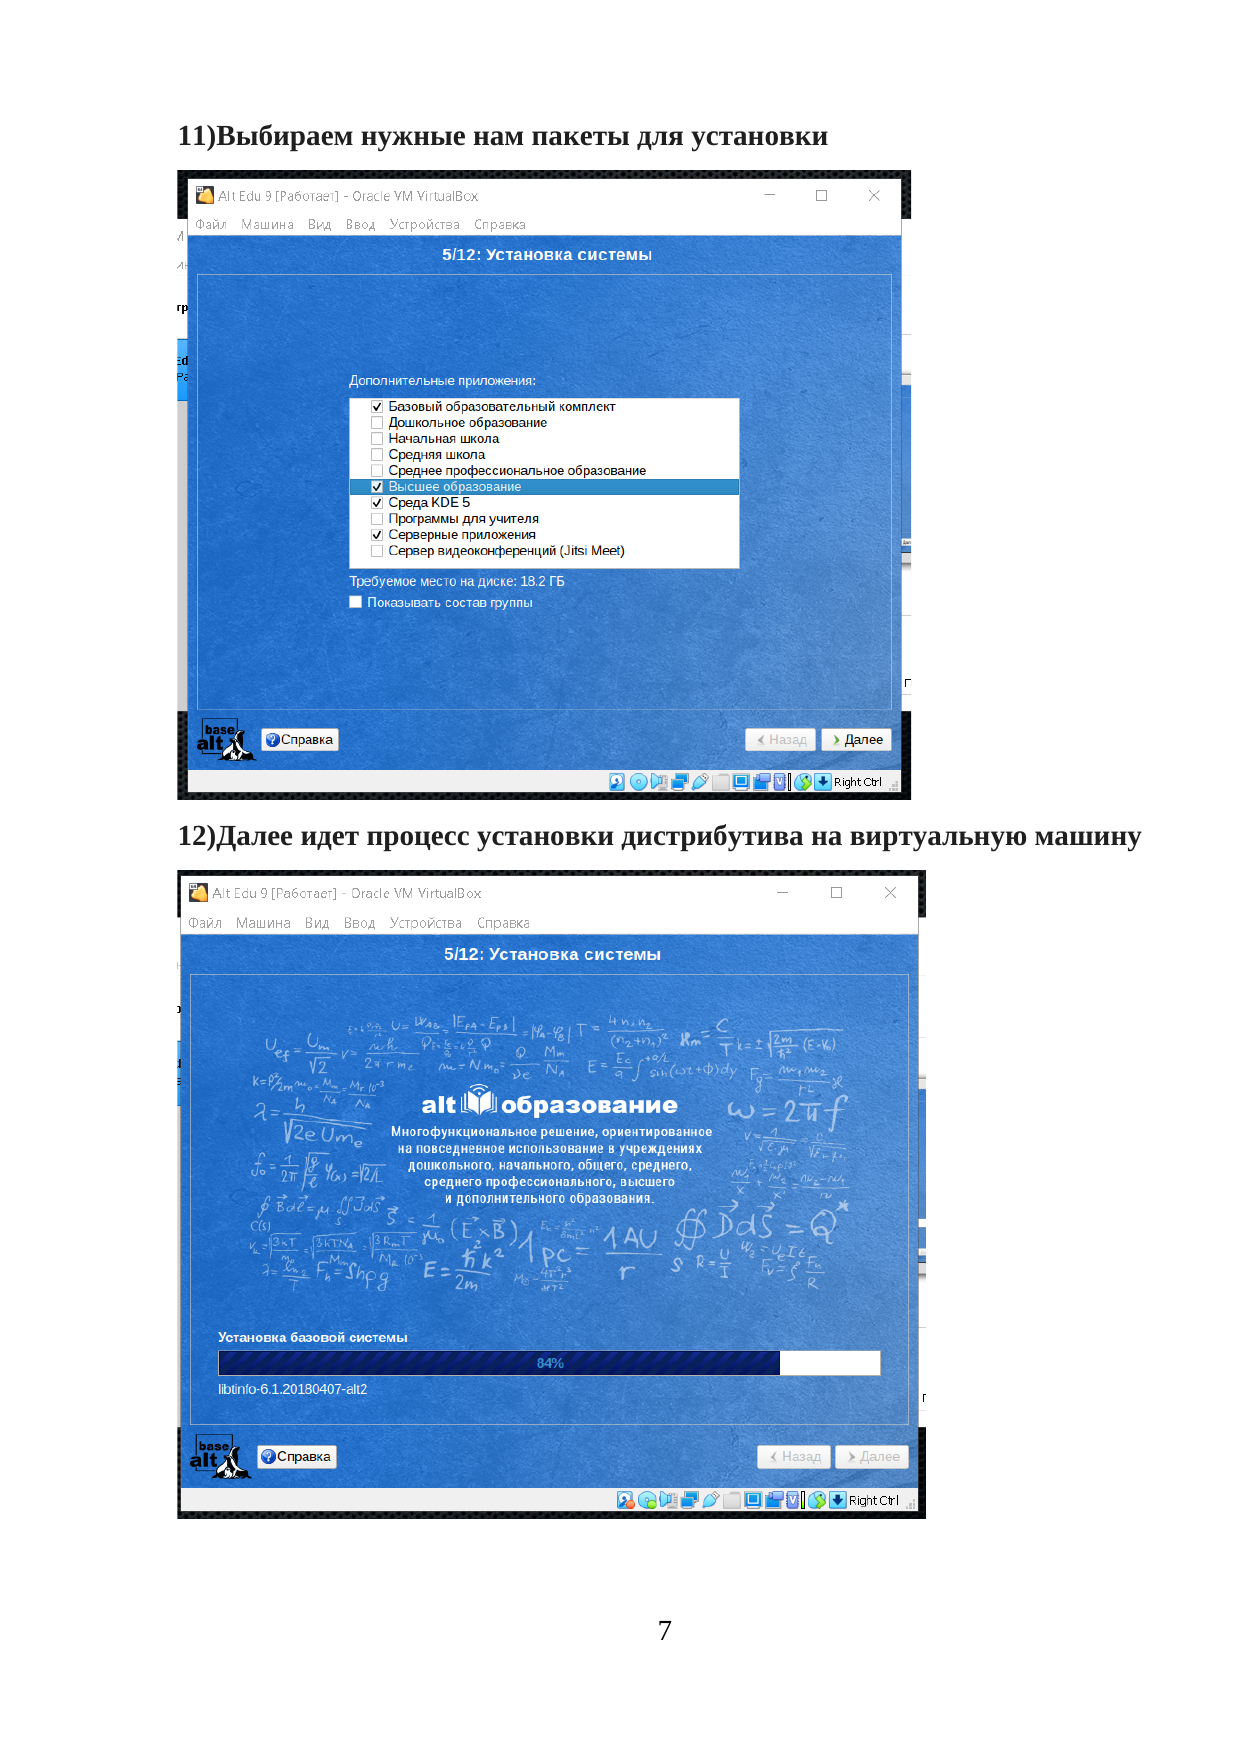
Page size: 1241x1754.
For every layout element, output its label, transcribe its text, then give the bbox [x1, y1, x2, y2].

picture [177, 870, 926, 1519]
text 11)Выбираем нужные нам пакеты для установки [177, 118, 1152, 152]
picture [177, 170, 912, 800]
text 12)Далее идет процесс установки дистрибутива на виртуальную машину [177, 818, 1152, 852]
